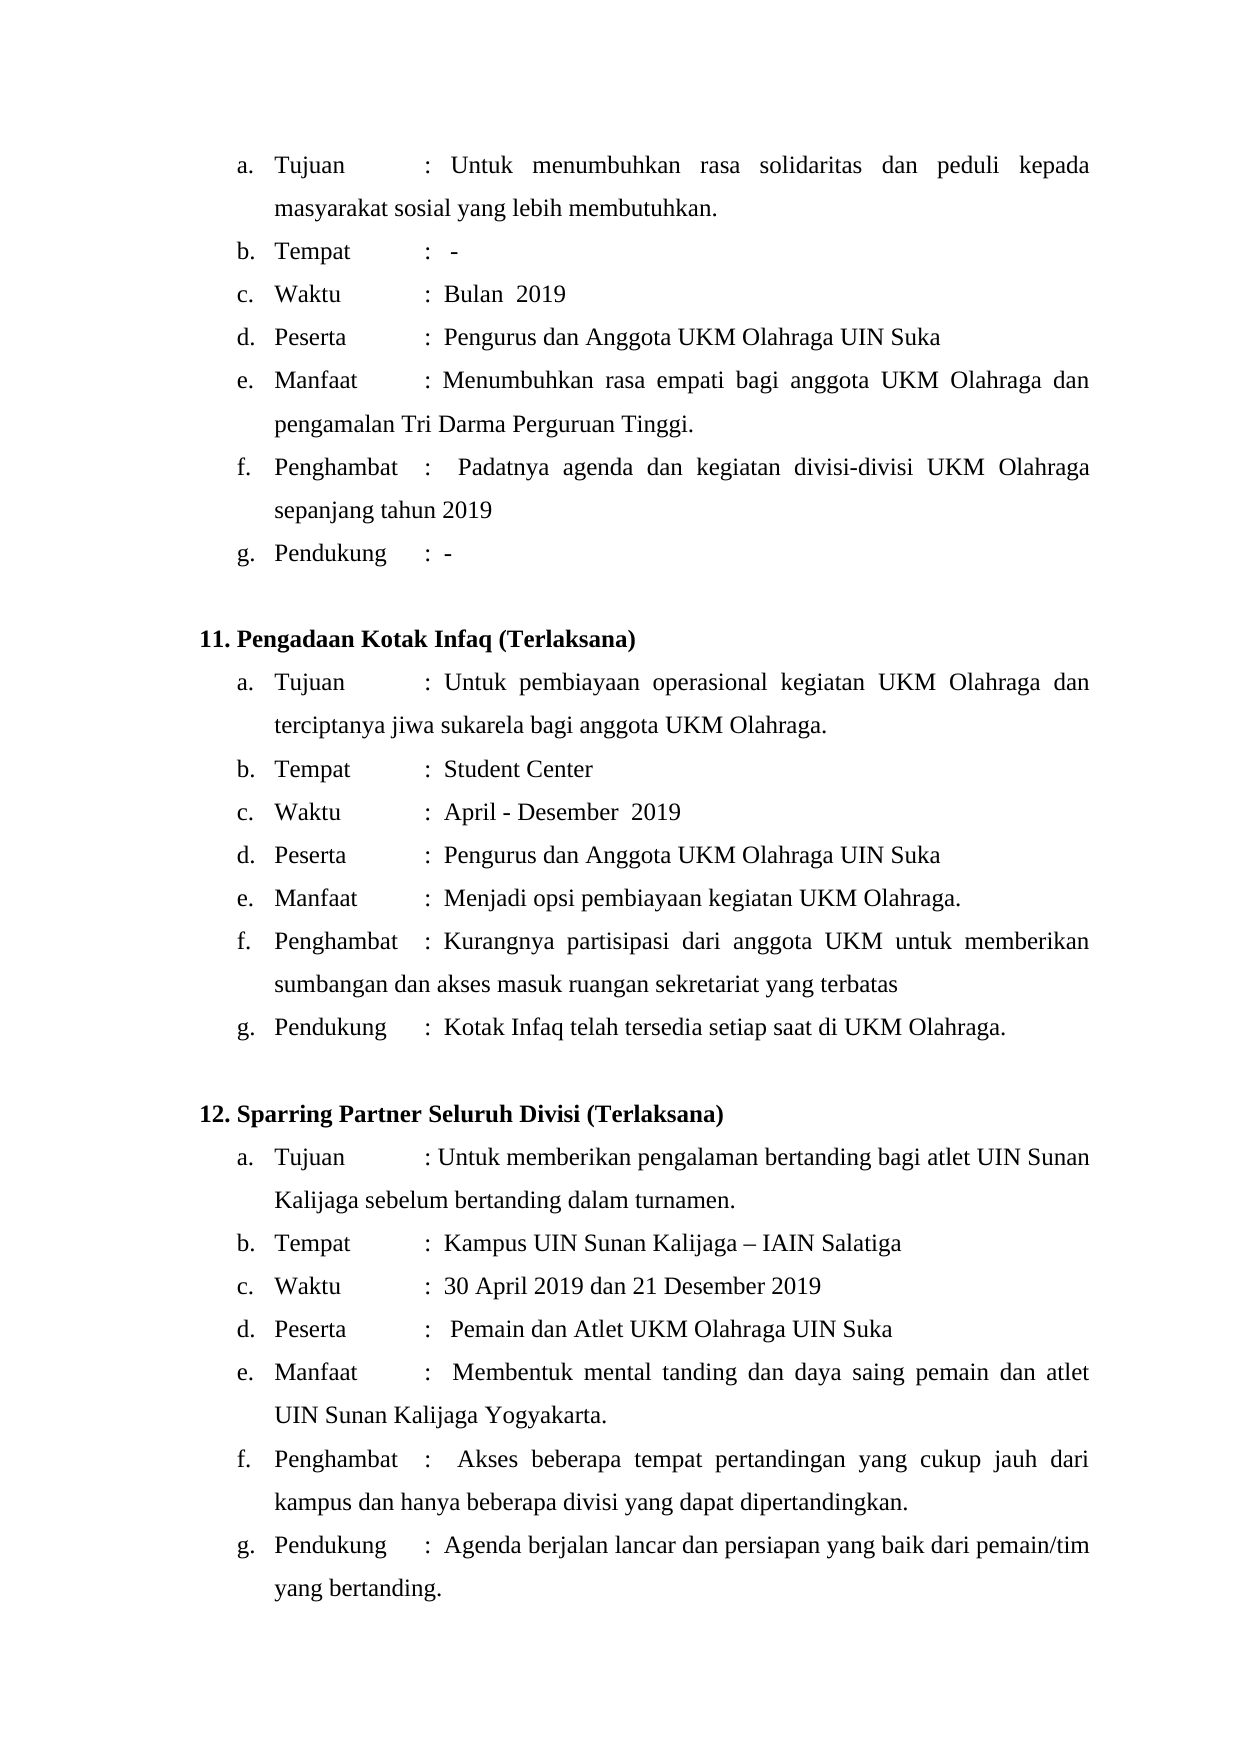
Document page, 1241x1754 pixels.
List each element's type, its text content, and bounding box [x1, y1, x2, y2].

list Penghambat : Padatnya agenda dan kegiatan divisi-divisi UKM Olahraga sepanjang tahun 2019 [237, 452, 1090, 524]
list Peserta : Pengurus dan Anggota UKM Olahraga UIN Suka [237, 840, 1090, 869]
list Sparring Partner Seluruh Divisi (Terlaksana) [199, 1099, 1090, 1127]
list Pendukung : - [237, 538, 1090, 567]
list Tujuan : Untuk pembiayaan operasional kegiatan UKM Olahraga dan terciptanya jiwa sukarela bagi anggota UKM Olahraga. [237, 667, 1090, 739]
list Waktu : 30 April 2019 dan 21 Desember 2019 [237, 1271, 1090, 1300]
list Penghambat : Kurangnya partisipasi dari anggota UKM untuk memberikan sumbangan dan akses masuk ruangan sekretariat yang terbatas [237, 926, 1090, 998]
list Waktu : Bulan 2019 [237, 279, 1090, 308]
list Pendukung : Agenda berjalan lancar dan persiapan yang baik dari pemain/tim yang bertanding. [237, 1530, 1090, 1602]
list Waktu : April - Desember 2019 [237, 797, 1090, 826]
list Tempat : Kampus UIN Sunan Kalijaga – IAIN Salatiga [237, 1228, 1090, 1257]
list Tujuan : Untuk menumbuhkan rasa solidaritas dan peduli kepada masyarakat sosial yang lebih membutuhkan. [237, 150, 1090, 222]
list Tempat : - [237, 236, 1090, 265]
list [237, 322, 1090, 351]
list Manfaat : Menumbuhkan rasa empati bagi anggota UKM Olahraga dan pengamalan Tri Darma Perguruan Tinggi. [237, 366, 1090, 437]
list Pendukung : Kotak Infaq telah tersedia setiap saat di UKM Olahraga. [237, 1012, 1090, 1041]
list Manfaat : Membentuk mental tanding dan daya saing pemain dan atlet UIN Sunan Kalijaga Yogyakarta. [237, 1357, 1090, 1429]
list Peserta : Pemain dan Atlet UKM Olahraga UIN Suka [237, 1314, 1090, 1343]
list Tujuan : Untuk memberikan pengalaman bertanding bagi atlet UIN Sunan Kalijaga sebelum bertanding dalam turnamen. [237, 1142, 1090, 1214]
list Penghambat : Akses beberapa tempat pertandingan yang cukup jauh dari kampus dan hanya beberapa divisi yang dapat dipertandingkan. [237, 1444, 1090, 1516]
list Tempat : Student Center [237, 754, 1090, 782]
list Pengadaan Kotak Infaq (Terlaksana) [199, 624, 1090, 653]
list Manfaat : Menjadi opsi pembiayaan kegiatan UKM Olahraga. [237, 883, 1090, 912]
